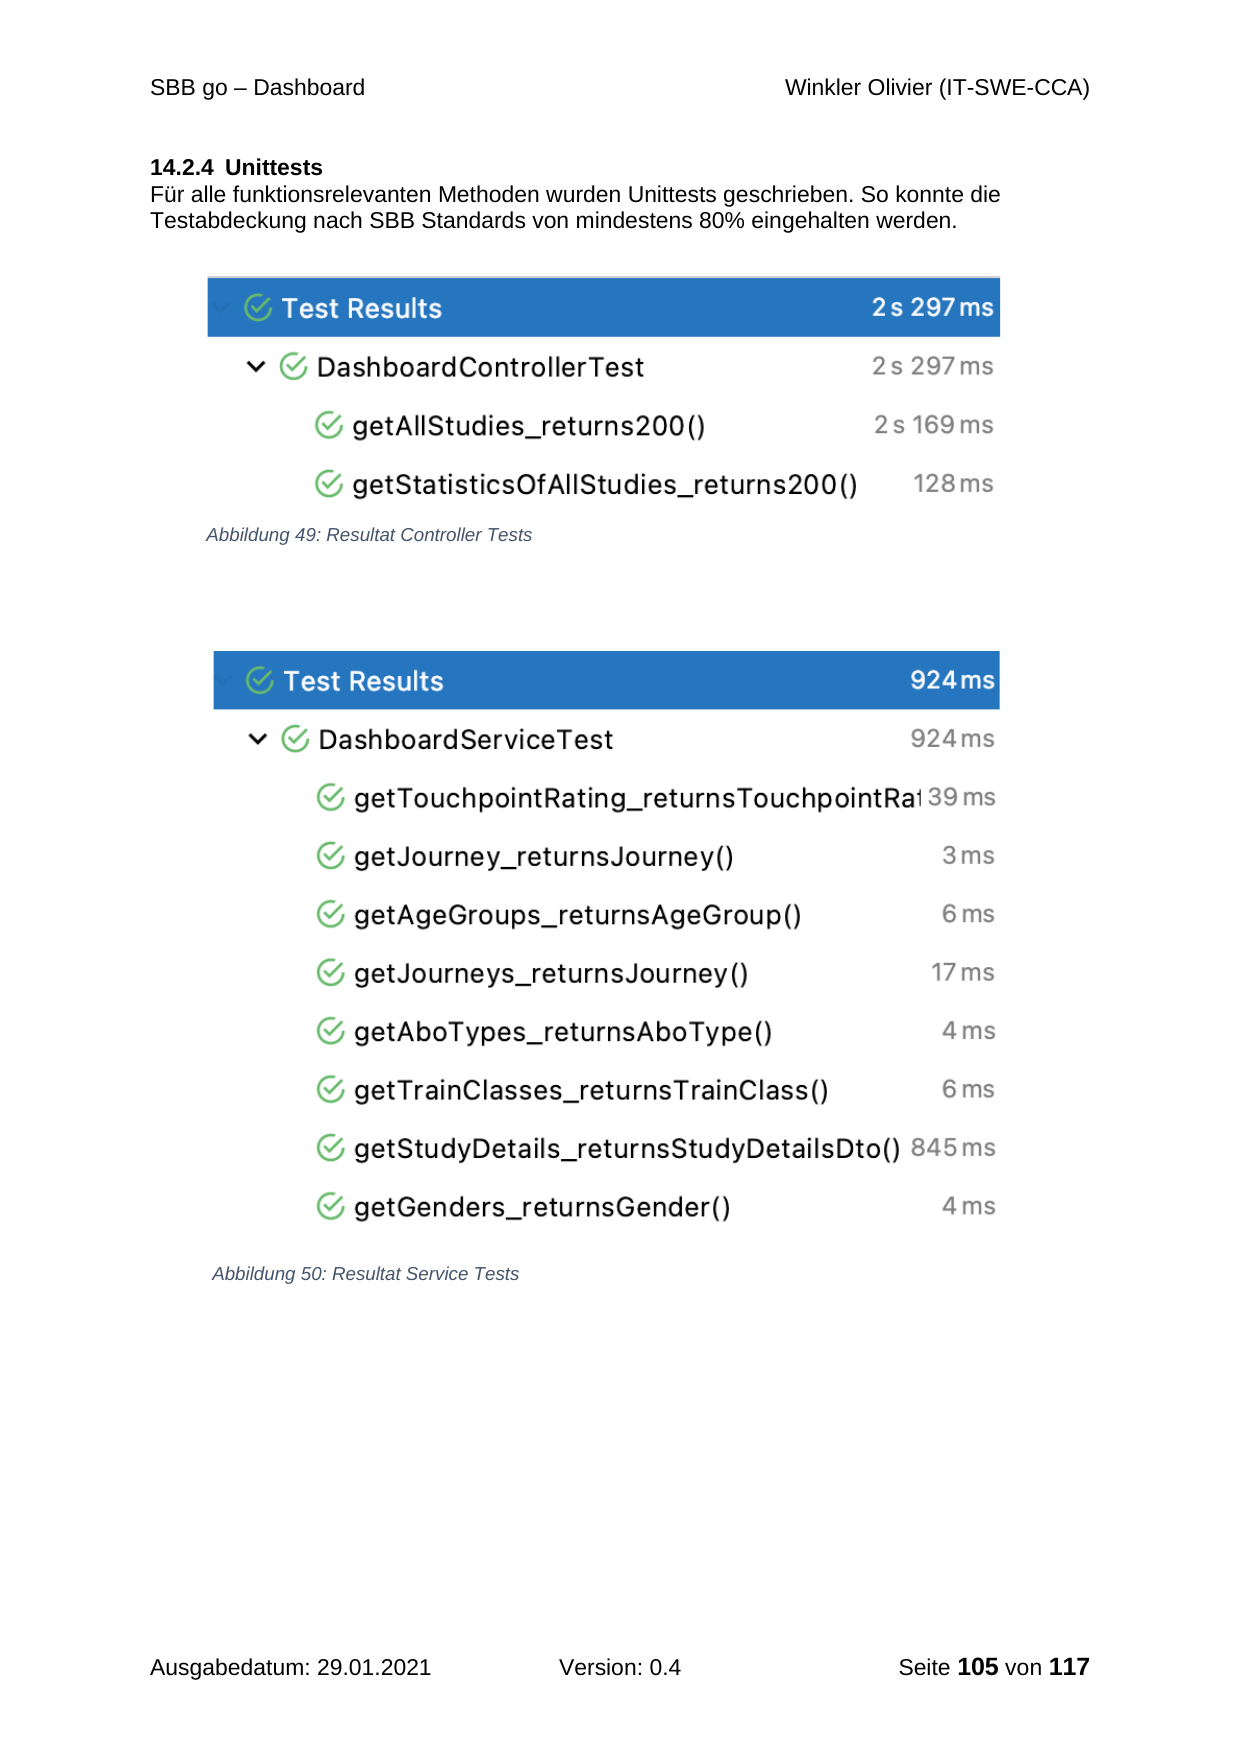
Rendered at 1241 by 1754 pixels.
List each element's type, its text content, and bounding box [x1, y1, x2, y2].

picture [206, 276, 999, 513]
picture [212, 651, 999, 1252]
text Für alle funktionsrelevanten Methoden wurden Unittests geschrieben. So konnte die Testabdeckung nach SBB Standards von mindestens 80% eingehalten werden. [150, 181, 1090, 233]
subtitle Unittests [150, 154, 1090, 181]
